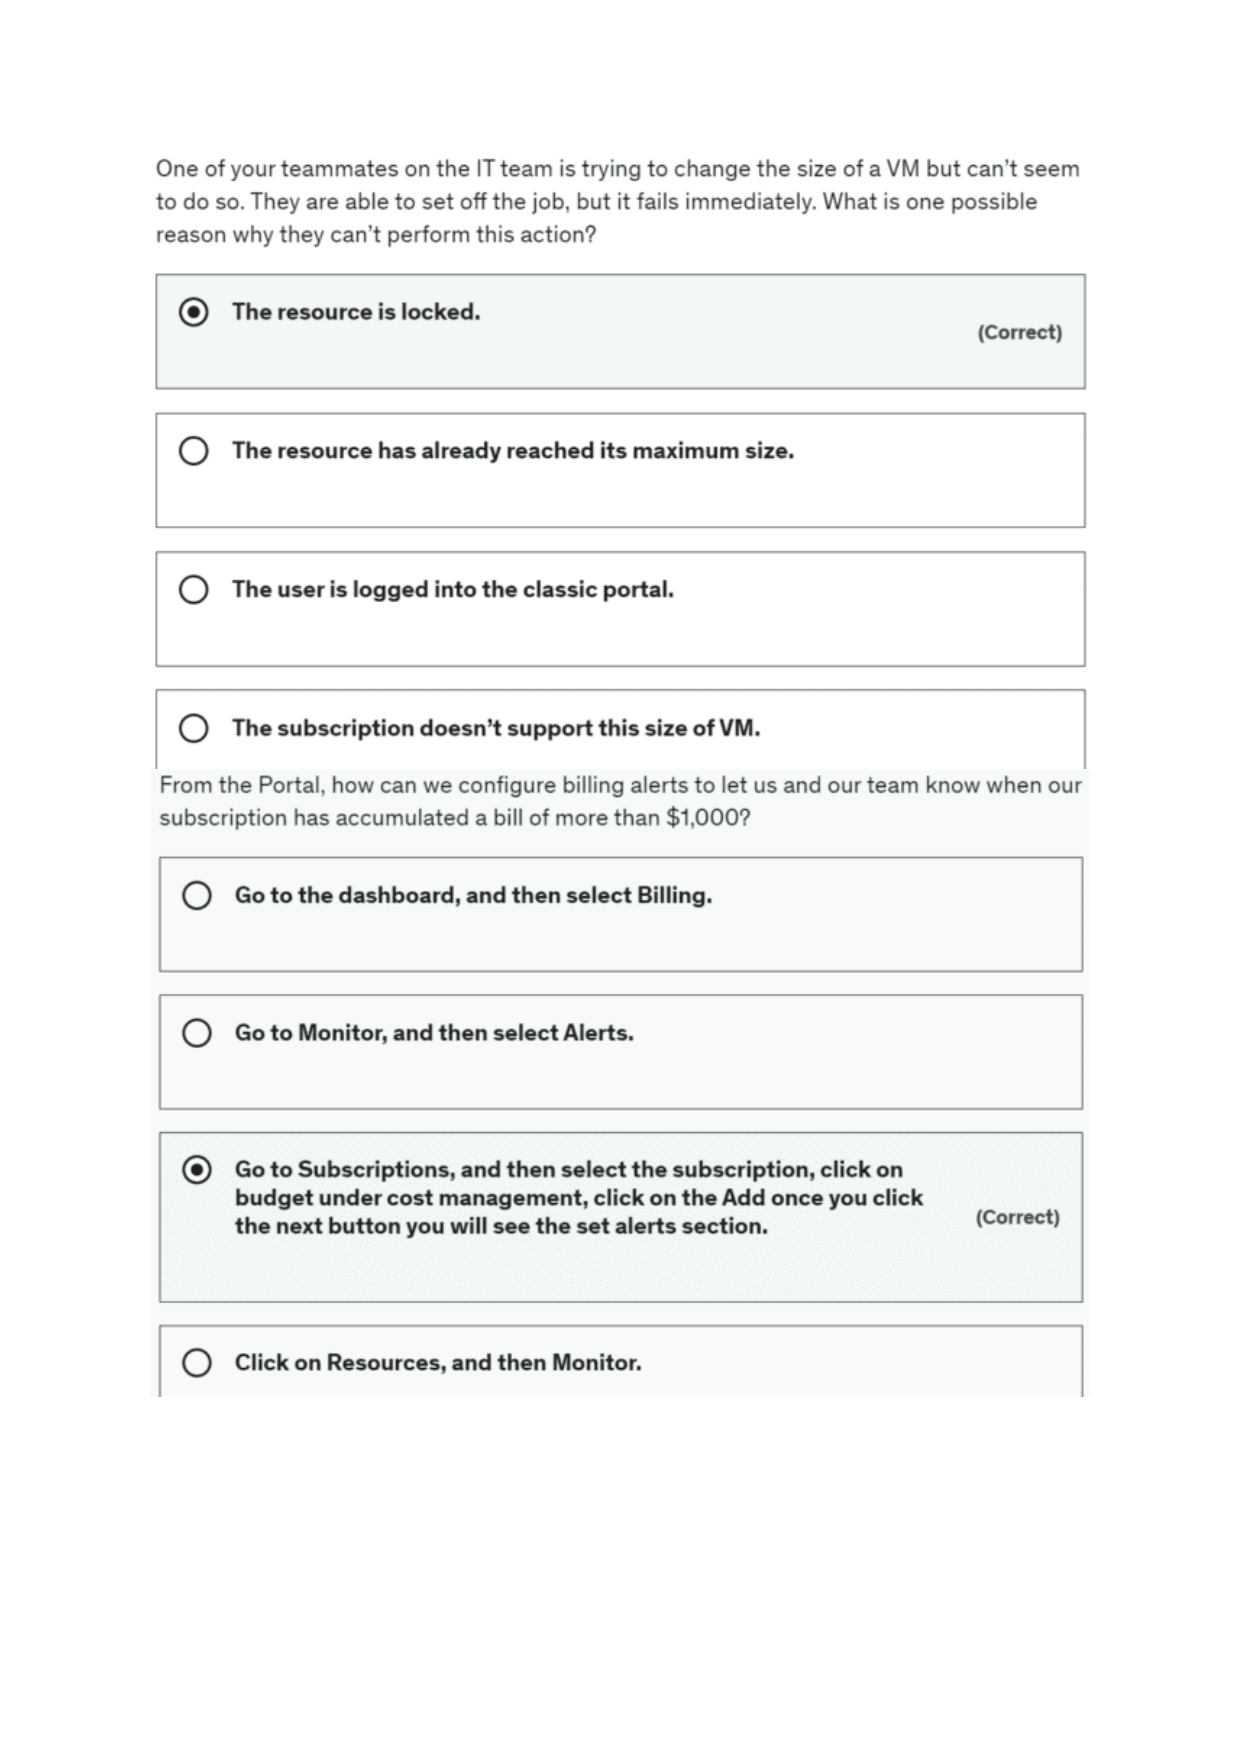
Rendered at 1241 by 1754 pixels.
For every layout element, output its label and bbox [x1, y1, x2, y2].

picture [150, 150, 1091, 769]
picture [150, 770, 1091, 1397]
